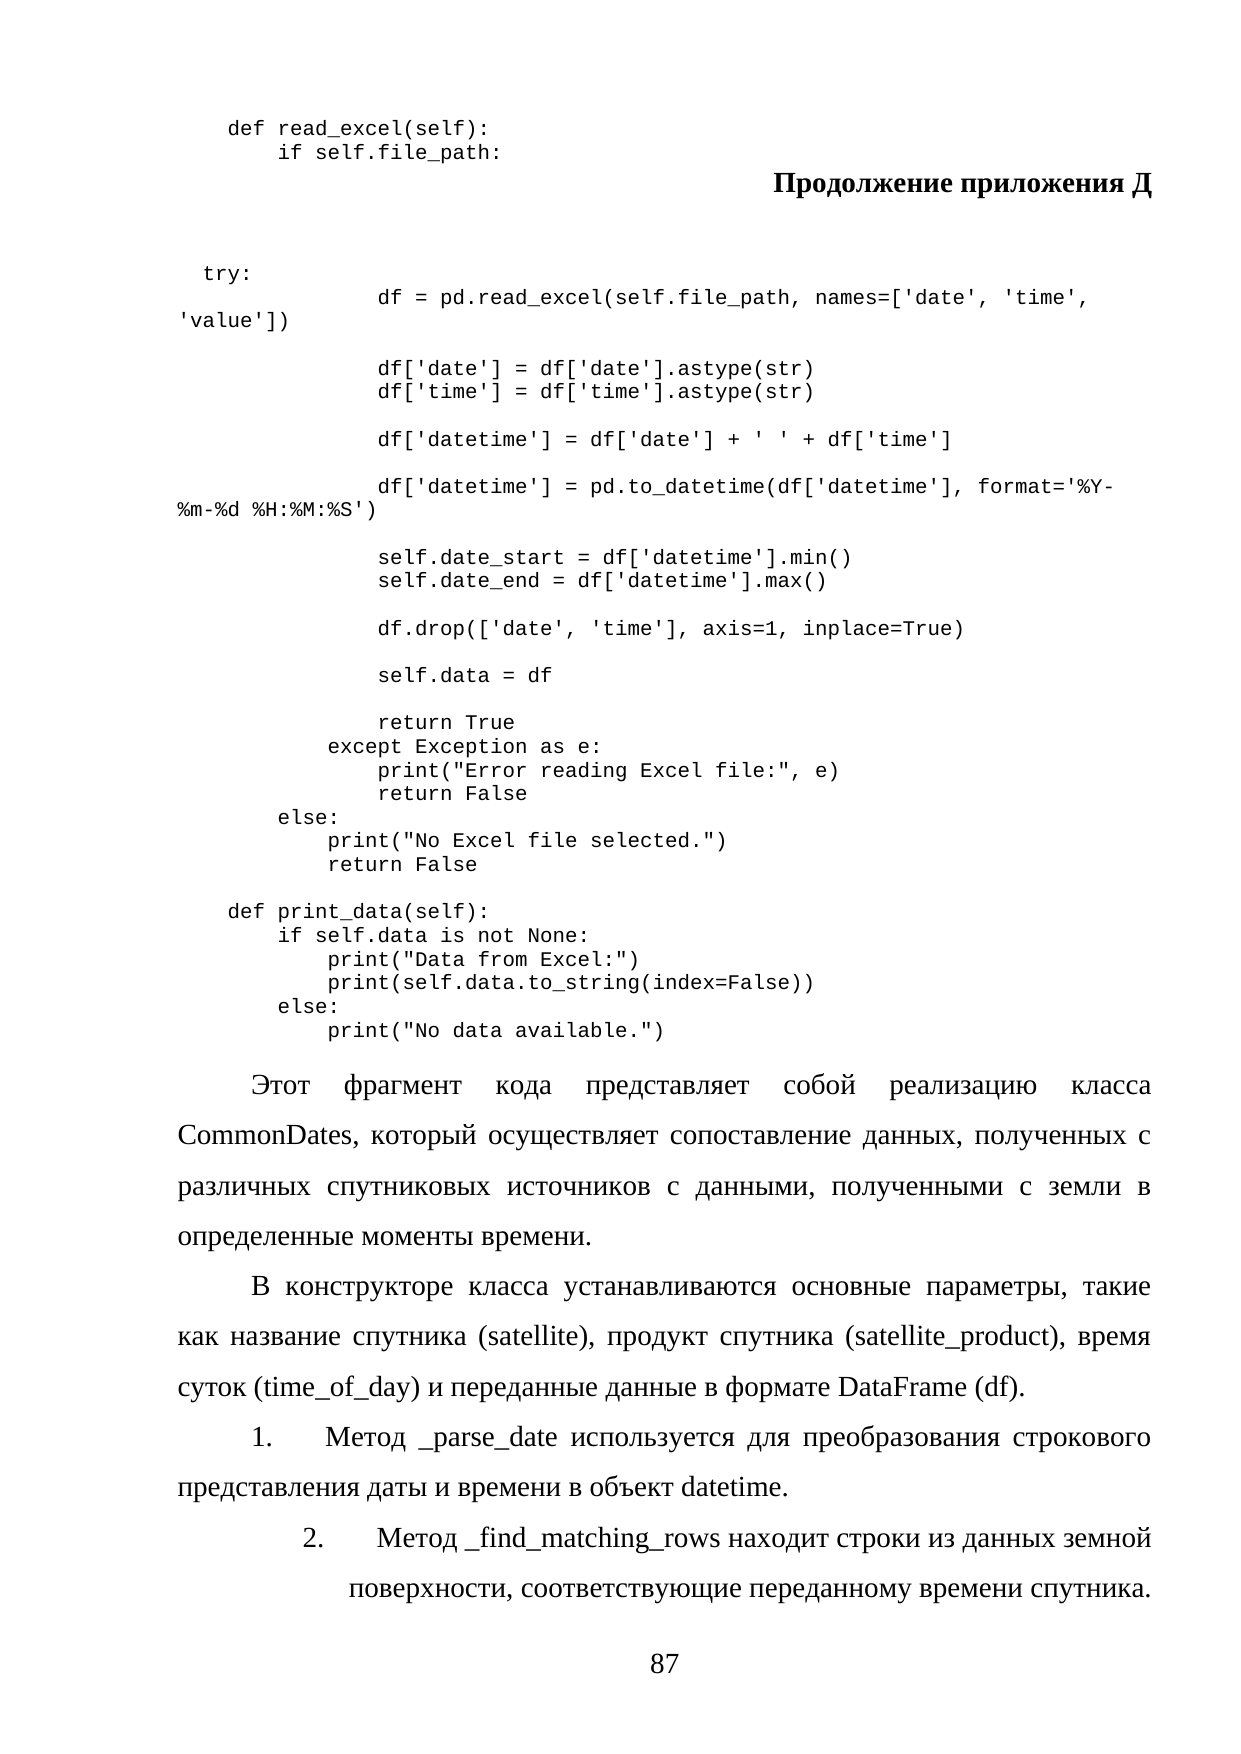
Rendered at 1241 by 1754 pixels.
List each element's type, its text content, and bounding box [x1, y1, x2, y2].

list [177, 1520, 1152, 1604]
text try: df = pd.read_excel(self.file_path, names=['date', 'time', 'value']) df['date'] = df['date'].astype(str) df['time'] = df['time'].astype(str) df['datetime'] = df['date'] + ' ' + df['time'] df['datetime'] = pd.to_datetime(df['datetime'], format='%Y-%m-%d %H:%M:%S') self.date_start = df['datetime'].min() self.date_end = df['datetime'].max() df.drop(['date', 'time'], axis=1, inplace=True) self.data = df return True except Exception as e: print("Error reading Excel file:", e) return False else: print("No Excel file selected.") return False def print_data(self): if self.data is not None: print("Data from Excel:") print(self.data.to_string(index=False)) else: print("No data available.") [177, 216, 1152, 1043]
text Продолжение приложения Д [177, 165, 1152, 199]
text В конструкторе класса устанавливаются основные параметры, такие как название спутника (satellite), продукт спутника (satellite_product), время суток (time_of_day) и переданные данные в формате DataFrame (df). [177, 1268, 1152, 1402]
list Метод _parse_date используется для преобразования строкового представления даты и времени в объект datetime. [177, 1419, 1152, 1503]
text Этот фрагмент кода представляет собой реализацию класса CommonDates, который осуществляет сопоставление данных, полученных с различных спутниковых источников с данными, полученными с земли в определенные моменты времени. [177, 1067, 1152, 1251]
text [177, 118, 1152, 165]
